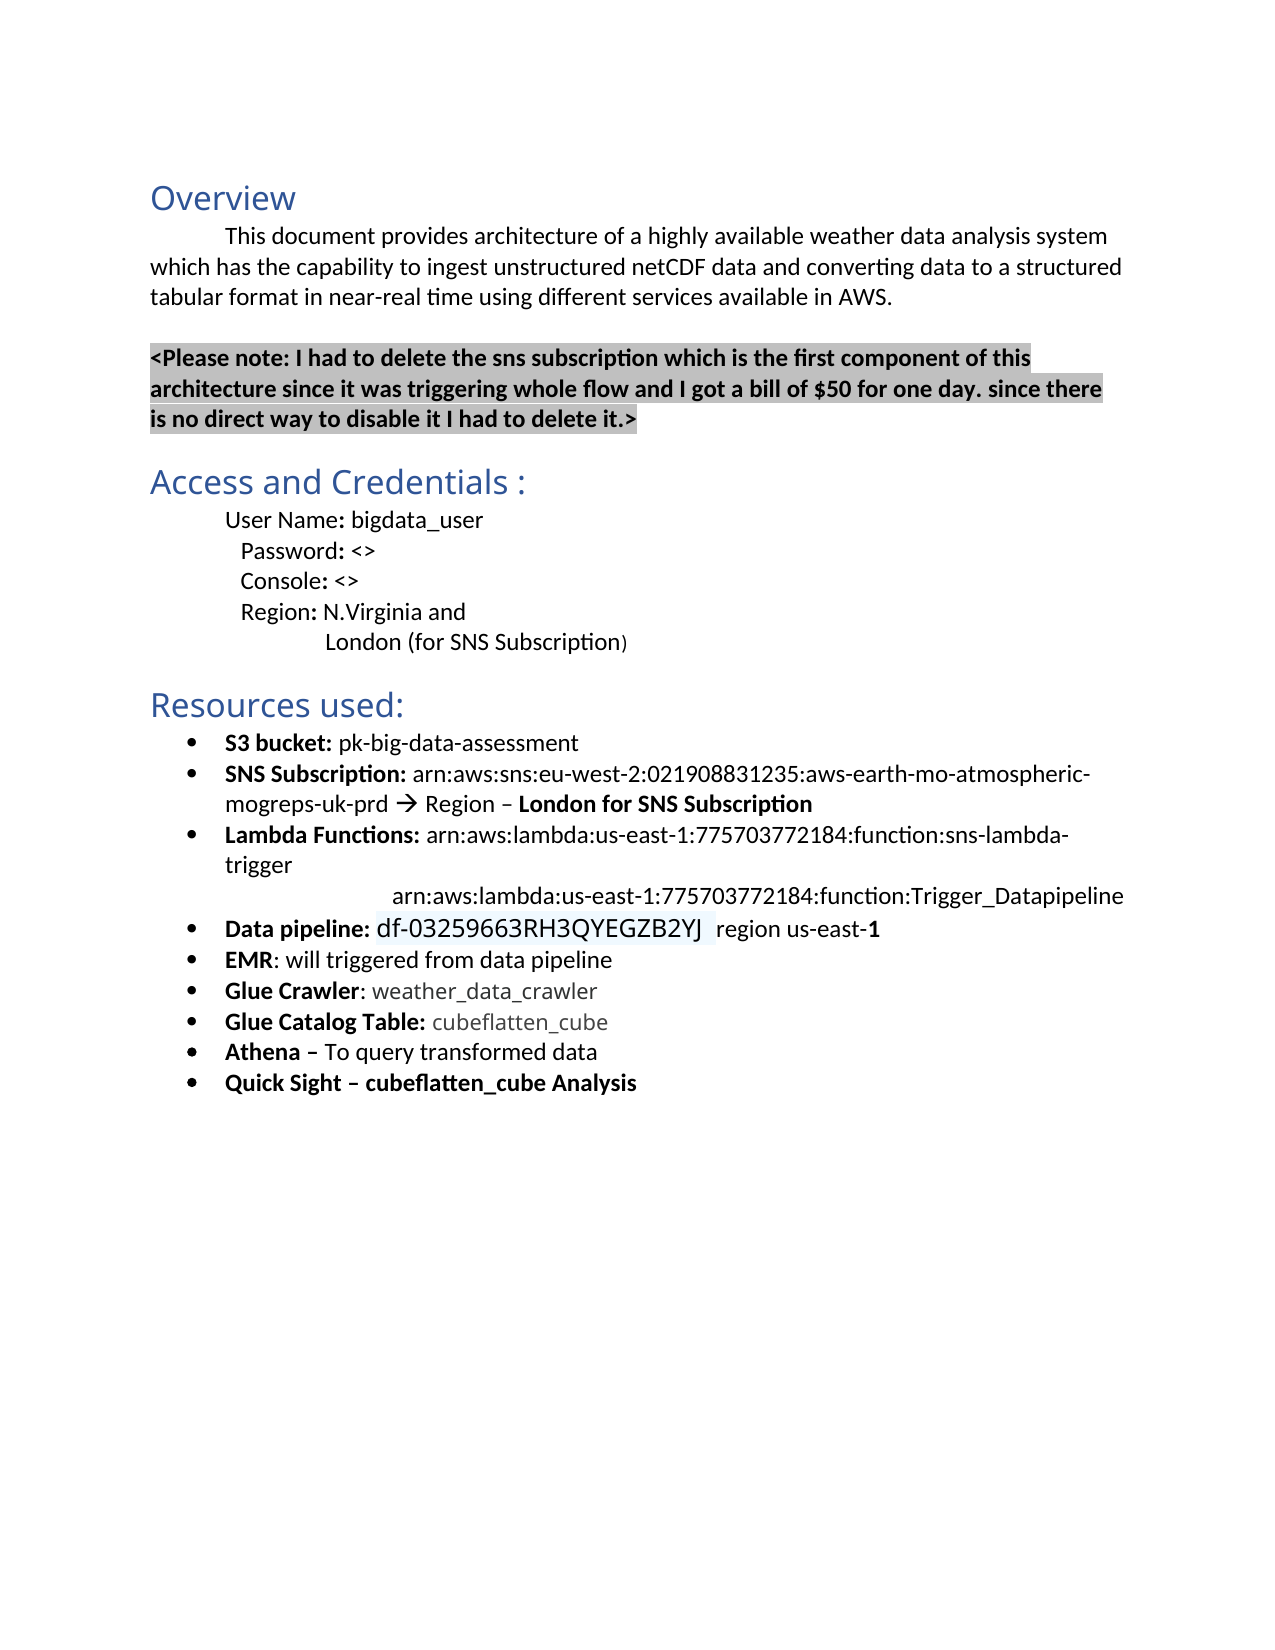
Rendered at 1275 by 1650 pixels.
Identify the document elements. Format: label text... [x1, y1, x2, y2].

text <Please note: I had to delete the sns subscription which is the first component of this architecture since it was triggering whole flow and I got a bill of $50 for one day. since there is no direct way to disable it I had to delete it.> [150, 342, 1125, 434]
list Data pipeline: df-03259663RH3QYEGZB2YJ region us-east-1 [187, 911, 376, 945]
text Region: N.Virginia and [150, 596, 1125, 627]
list S3 bucket: pk-big-data-assessment [187, 727, 1125, 758]
list SNS Subscription: arn:aws:sns:eu-west-2:021908831235:aws-earth-mo-atmospheric-mogreps-uk-prd Region – London for SNS Subscription [187, 758, 1125, 819]
text London (for SNS Subscription) [150, 627, 1125, 657]
list Glue Crawler: weather_data_crawler [187, 975, 1125, 1006]
list Glue Catalog Table: cubeflatten_cube [187, 1006, 1125, 1036]
subtitle Resources used: [150, 682, 1125, 727]
text Password: <> [150, 535, 1125, 566]
list arn:aws:lambda:us-east-1:775703772184:function:Trigger_Datapipeline [375, 880, 1125, 911]
list EMR: will triggered from data pipeline [187, 945, 1125, 975]
subtitle Overview [150, 175, 1125, 220]
text Console: <> [150, 566, 1125, 596]
text User Name: bigdata_user [150, 504, 1125, 535]
list Data pipeline: df-03259663RH3QYEGZB2YJ region us-east-1 [716, 911, 1125, 945]
subtitle Access and Credentials : [150, 459, 1125, 504]
list Athena – To query transformed data [187, 1036, 1125, 1067]
list Quick Sight – cubeflatten_cube Analysis [187, 1067, 1125, 1097]
text This document provides architecture of a highly available weather data analysis system which has the capability to ingest unstructured netCDF data and converting data to a structured tabular format in near-real time using different services available in AWS. [150, 220, 1125, 312]
list Lambda Functions: arn:aws:lambda:us-east-1:775703772184:function:sns-lambda-trigger [187, 819, 1125, 880]
